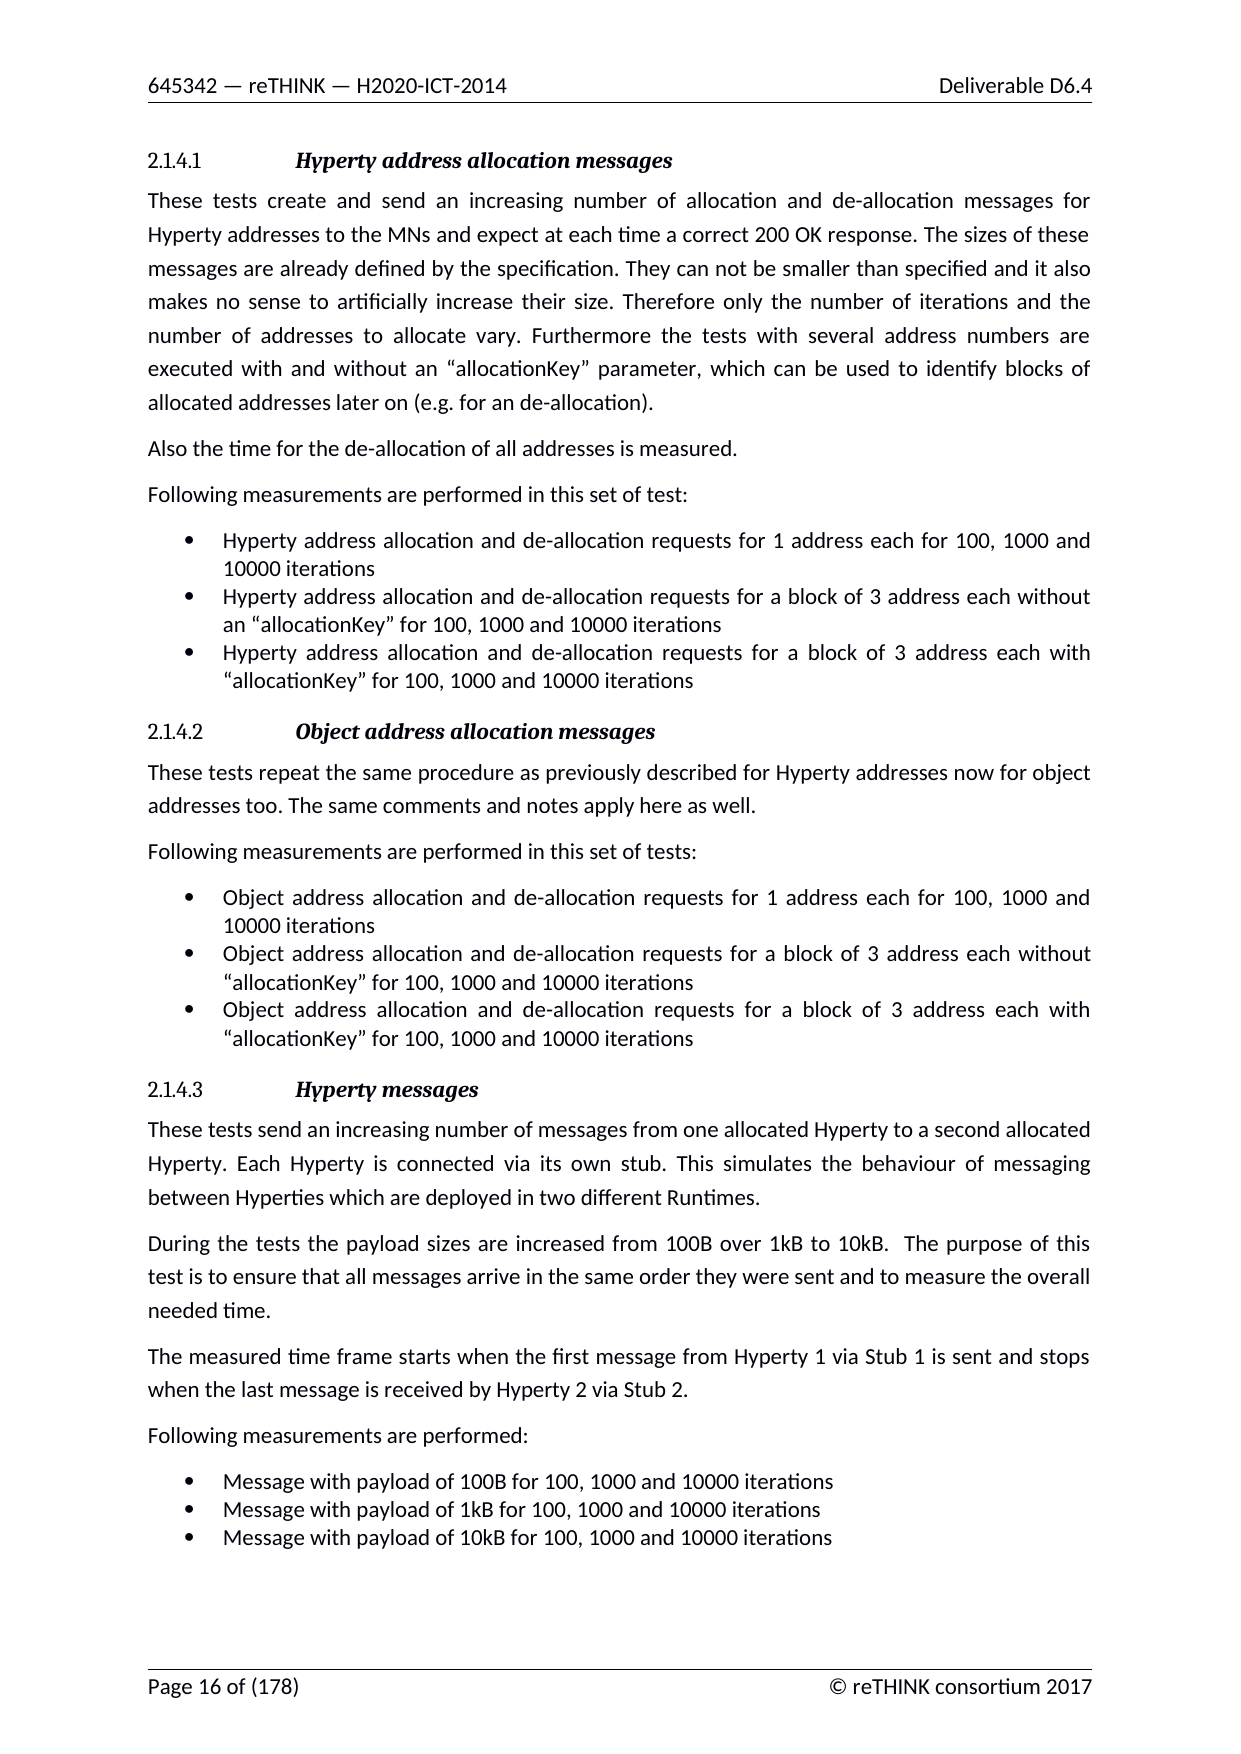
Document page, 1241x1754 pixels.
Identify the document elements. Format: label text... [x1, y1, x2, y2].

list Object address allocation and de-allocation requests for a block of 3 address each with “allocationKey” for 100, 1000 and 10000 iterations [185, 996, 1092, 1052]
list Message with payload of 100B for 100, 1000 and 10000 iterations [185, 1467, 1092, 1495]
list Object address allocation and de-allocation requests for a block of 3 address each without “allocationKey” for 100, 1000 and 10000 iterations [185, 939, 1092, 996]
list Message with payload of 10kB for 100, 1000 and 10000 iterations [185, 1523, 1092, 1551]
text Also the time for the de-allocation of all addresses is measured. [148, 434, 1092, 462]
subtitle Hyperty address allocation messages [148, 148, 1092, 174]
text Following measurements are performed in this set of tests: [148, 837, 1092, 866]
list Hyperty address allocation and de-allocation requests for a block of 3 address each without an “allocationKey” for 100, 1000 and 10000 iterations [185, 582, 1092, 638]
text Following measurements are performed: [148, 1421, 1092, 1449]
subtitle Hyperty messages [148, 1077, 1092, 1103]
text During the tests the payload sizes are increased from 100B over 1kB to 10kB. The purpose of this test is to ensure that all messages arrive in the same order they were sent and to measure the overall needed time. [148, 1229, 1092, 1324]
text These tests create and send an increasing number of allocation and de-allocation messages for Hyperty addresses to the MNs and expect at each time a correct 200 OK response. The sizes of these messages are already defined by the specification. They can not be smaller than specified and it also makes no sense to artificially increase their size. Therefore only the number of iterations and the number of addresses to allocate vary. Furthermore the tests with several address numbers are executed with and without an “allocationKey” parameter, which can be used to identify blocks of allocated addresses later on (e.g. for an de-allocation). [148, 187, 1092, 416]
text These tests repeat the same procedure as previously described for Hyperty addresses now for object addresses too. The same comments and notes apply here as well. [148, 758, 1092, 819]
list Hyperty address allocation and de-allocation requests for a block of 3 address each with “allocationKey” for 100, 1000 and 10000 iterations [185, 638, 1092, 694]
list Message with payload of 1kB for 100, 1000 and 10000 iterations [185, 1495, 1092, 1523]
list Object address allocation and de-allocation requests for 1 address each for 100, 1000 and 10000 iterations [185, 883, 1092, 939]
subtitle Object address allocation messages [148, 719, 1092, 745]
text The measured time frame starts when the first message from Hyperty 1 via Stub 1 is sent and stops when the last message is received by Hyperty 2 via Stub 2. [148, 1342, 1092, 1403]
list Hyperty address allocation and de-allocation requests for 1 address each for 100, 1000 and 10000 iterations [185, 526, 1092, 582]
text These tests send an increasing number of messages from one allocated Hyperty to a second allocated Hyperty. Each Hyperty is connected via its own stub. This simulates the behaviour of messaging between Hyperties which are deployed in two different Runtimes. [148, 1116, 1092, 1211]
text Following measurements are performed in this set of test: [148, 480, 1092, 508]
